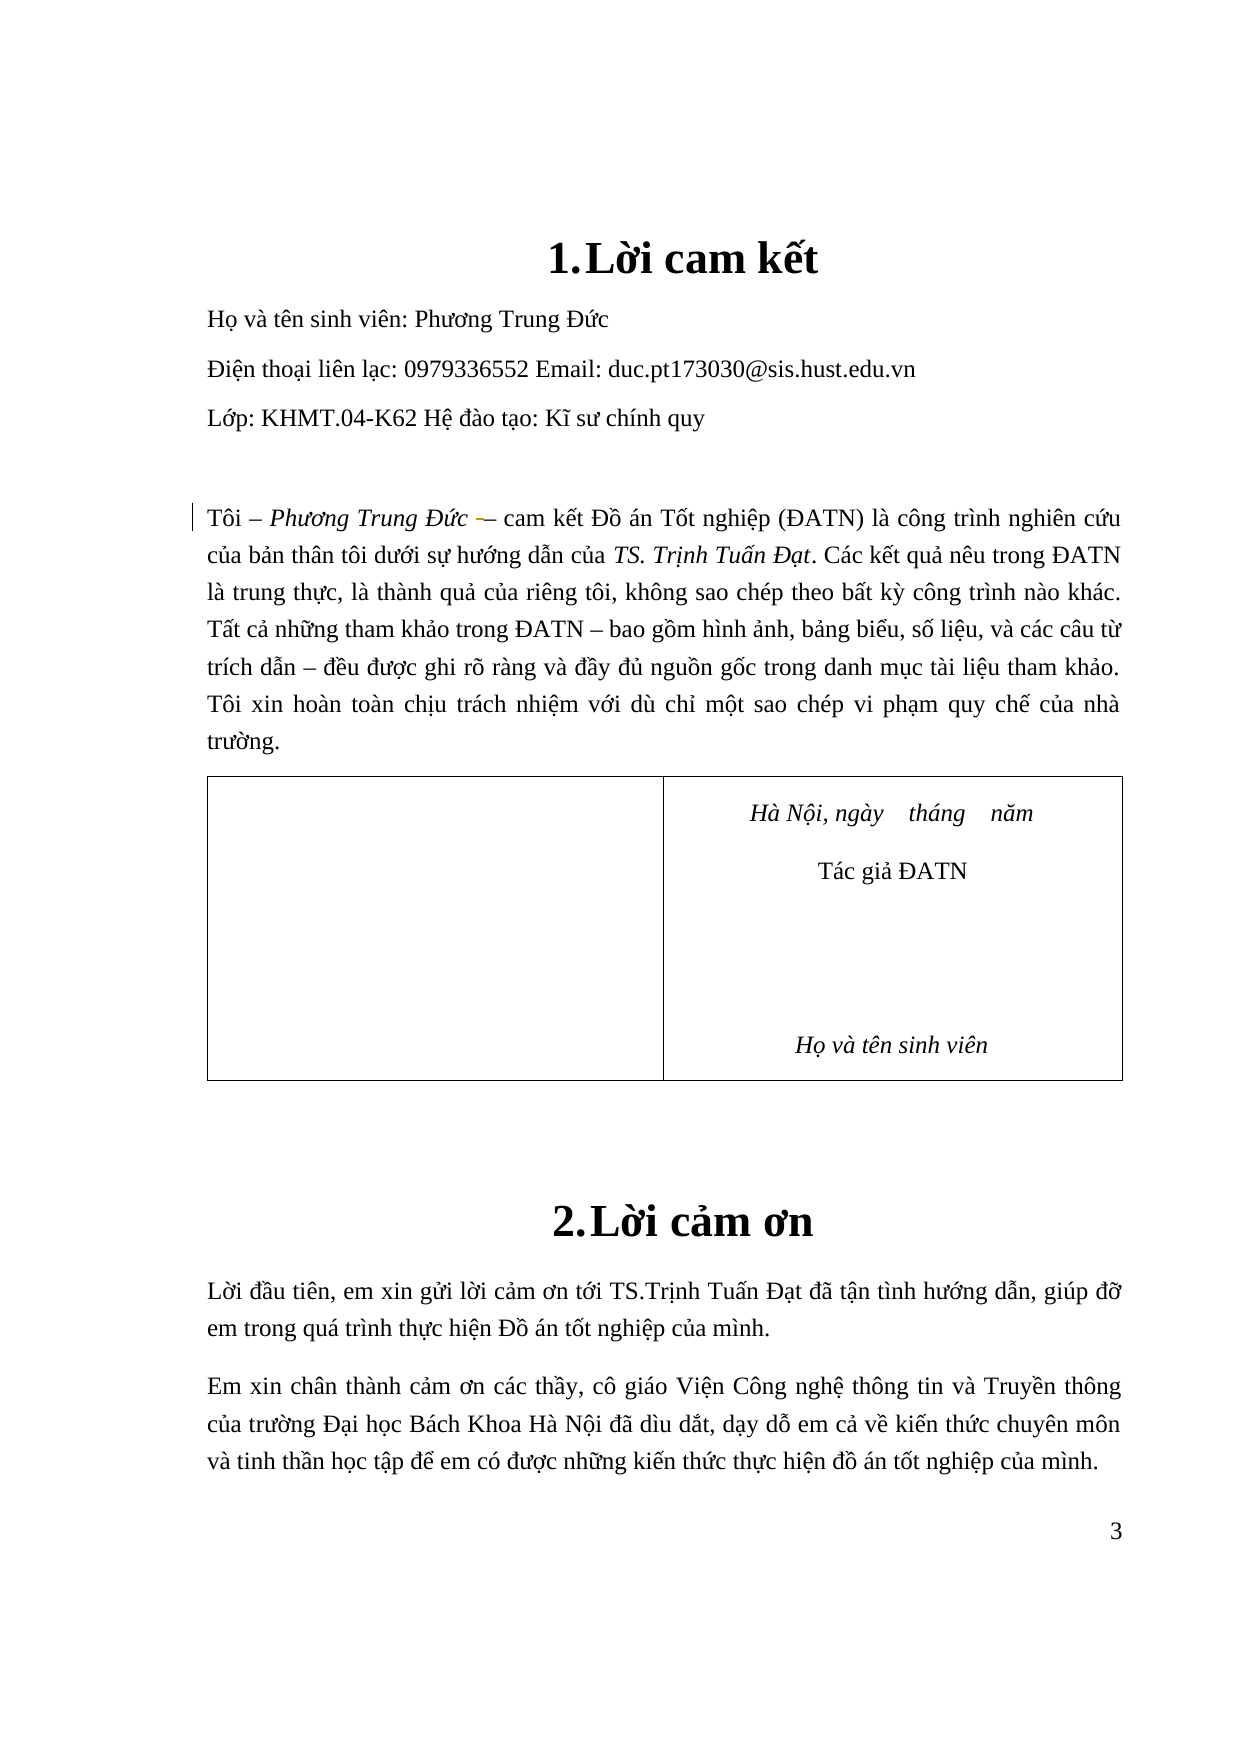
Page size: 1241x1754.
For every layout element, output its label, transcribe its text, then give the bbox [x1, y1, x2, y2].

text Lời đầu tiên, em xin gửi lời cảm ơn tới TS.Trịnh Tuấn Đạt đã tận tình hướng dẫn, giúp đỡ em trong quá trình thực hiện Đồ án tốt nghiệp của mình. [207, 1102, 1122, 1342]
text Điện thoại liên lạc: 0979336552 Email: duc.pt173030@sis.hust.edu.vn [207, 354, 1122, 383]
subtitle Lời cảm ơn [552, 1194, 814, 1247]
text Tôi – Phương Trung Đức – cam kết Đồ án Tốt nghiệp (ĐATN) là công trình nghiên cứu của bản thân tôi dưới sự hướng dẫn của TS. Trịnh Tuấn Đạt. Các kết quả nêu trong ĐATN là trung thực, là thành quả của riêng tôi, không sao chép theo bất kỳ công trình nào khác. Tất cả những tham khảo trong ĐATN – bao gồm hình ảnh, bảng biểu, số liệu, và các câu từ trích dẫn – đều được ghi rõ ràng và đầy đủ nguồn gốc trong danh mục tài liệu tham khảo. Tôi xin hoàn toàn chịu trách nhiệm với dù chỉ một sao chép vi phạm quy chế của nhà trường. [207, 503, 1122, 755]
table_header [208, 777, 663, 1080]
text Họ và tên sinh viên: Phương Trung Đức [207, 139, 1122, 333]
text Lớp: KHMT.04-K62 Hệ đào tạo: Kĩ sư chính quy [207, 403, 1122, 432]
table_header Hà Nội, ngày tháng năm Tác giả ĐATN Họ và tên sinh viên [664, 777, 1122, 1080]
subtitle Lời cam kết [547, 231, 819, 283]
text Em xin chân thành cảm ơn các thầy, cô giáo Viện Công nghệ thông tin và Truyền thông của trường Đại học Bách Khoa Hà Nội đã dìu dắt, dạy dỗ em cả về kiến thức chuyên môn và tinh thần học tập để em có được những kiến thức thực hiện đồ án tốt nghiệp của mình. [207, 1371, 1122, 1475]
